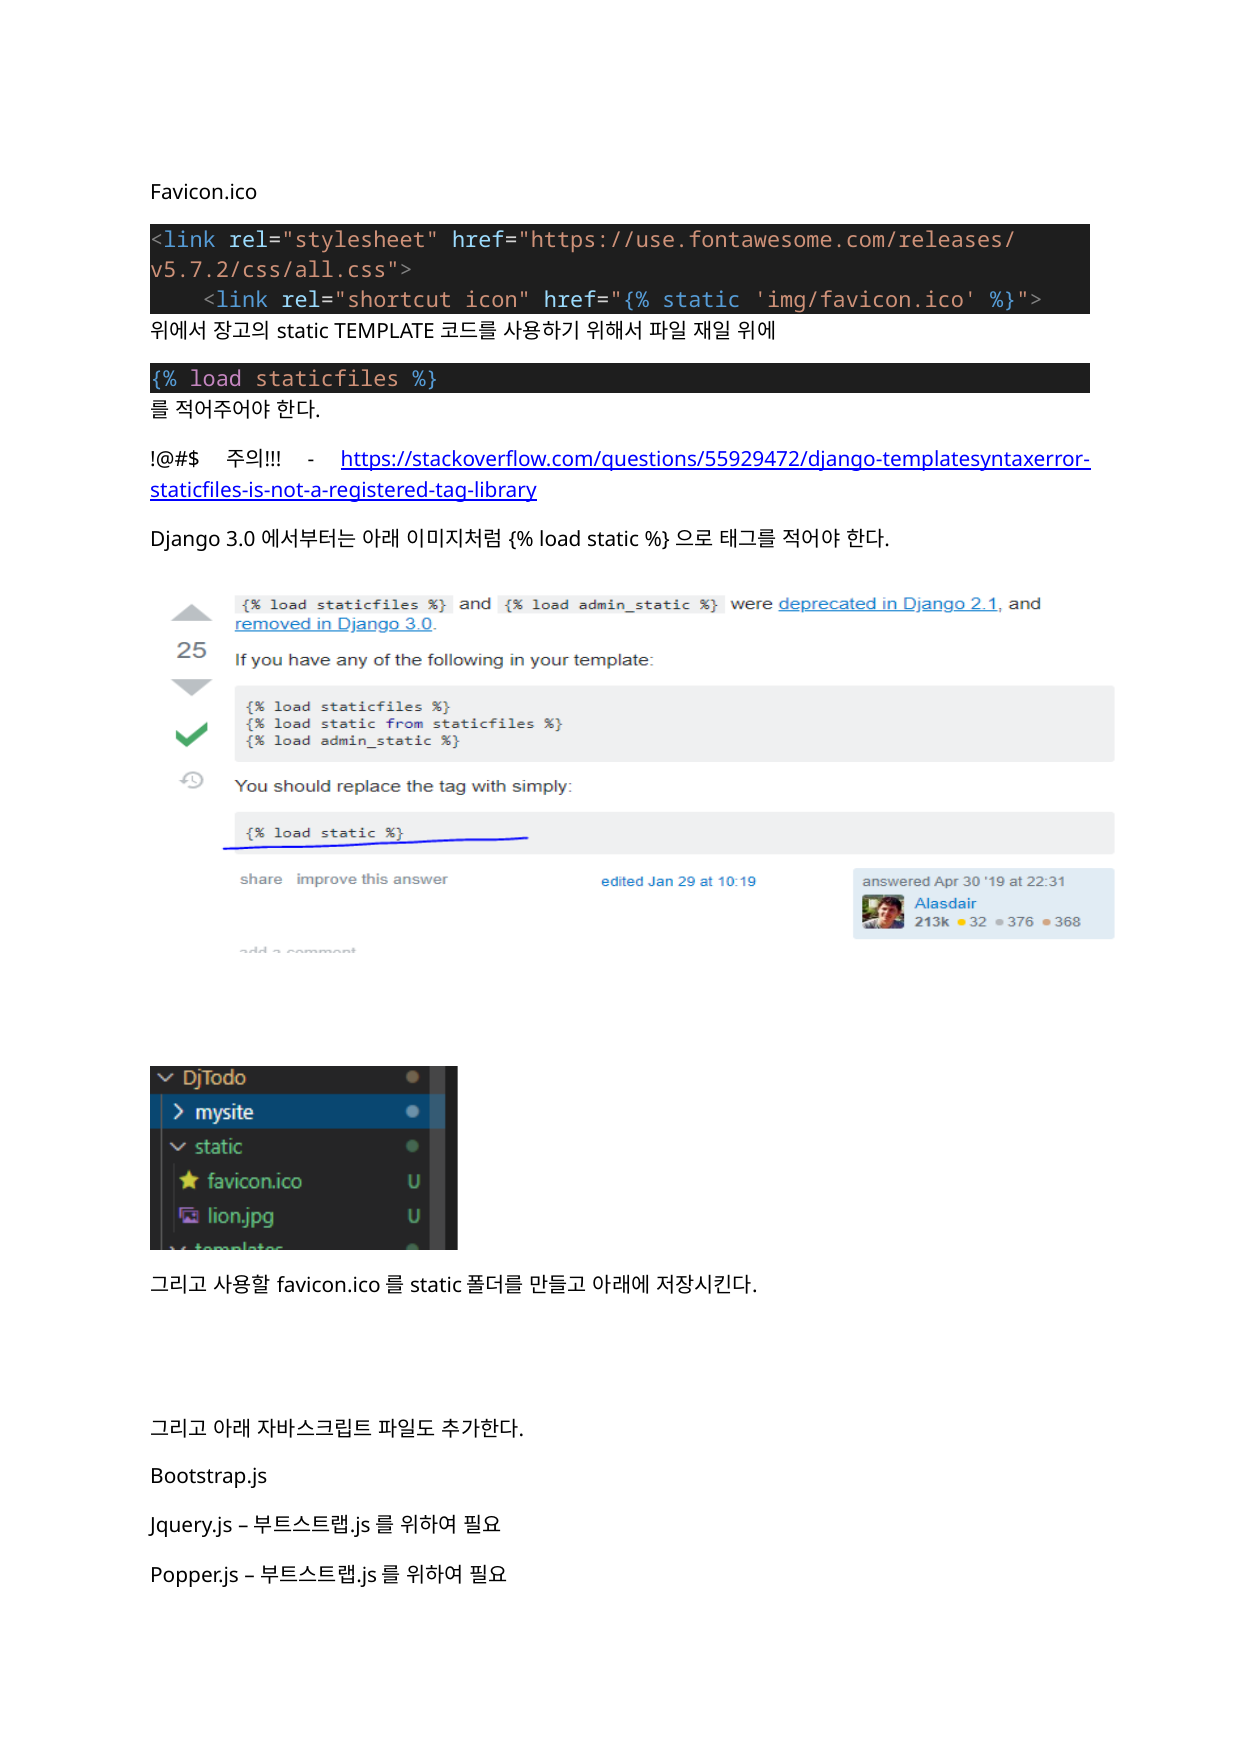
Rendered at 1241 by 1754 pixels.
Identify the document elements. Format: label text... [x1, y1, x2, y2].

text 그리고 사용할 favicon.ico를 static폴더를 만들고 아래에 저장시킨다. [150, 1268, 1090, 1298]
text Django 3.0 에서부터는 아래 이미지처럼 {% load static %} 으로 태그를 적어야 한다. [150, 522, 1090, 552]
text 그리고 아래 자바스크립트 파일도 추가한다. [150, 1412, 1090, 1442]
text 위에서 장고의 static TEMPLATE 코드를 사용하기 위해서 파일 재일 위에 [150, 314, 1090, 344]
text Popper.js – 부트스트랩.js를 위하여 필요 [150, 1558, 1090, 1588]
picture [150, 1066, 458, 1250]
text <link rel="shortcut icon" href="{% static 'img/favicon.ico' %}"> [150, 284, 1090, 314]
text Jquery.js – 부트스트랩.js를 위하여 필요 [150, 1509, 1090, 1539]
text {% load staticfiles %} [150, 363, 1090, 393]
picture [150, 571, 1133, 953]
text !@#$ 주의!!! - https://stackoverflow.com/questions/55929472/django-templatesyntaxerror-staticfiles-is-not-a-registered-tag-library [150, 442, 1090, 503]
text Favicon.ico [150, 177, 1090, 206]
text <link rel="stylesheet" href="https://use.fontawesome.com/releases/v5.7.2/css/all.css"> [150, 224, 1090, 284]
text 를 적어주어야 한다. [150, 393, 1090, 423]
text Bootstrap.js [150, 1461, 1090, 1490]
